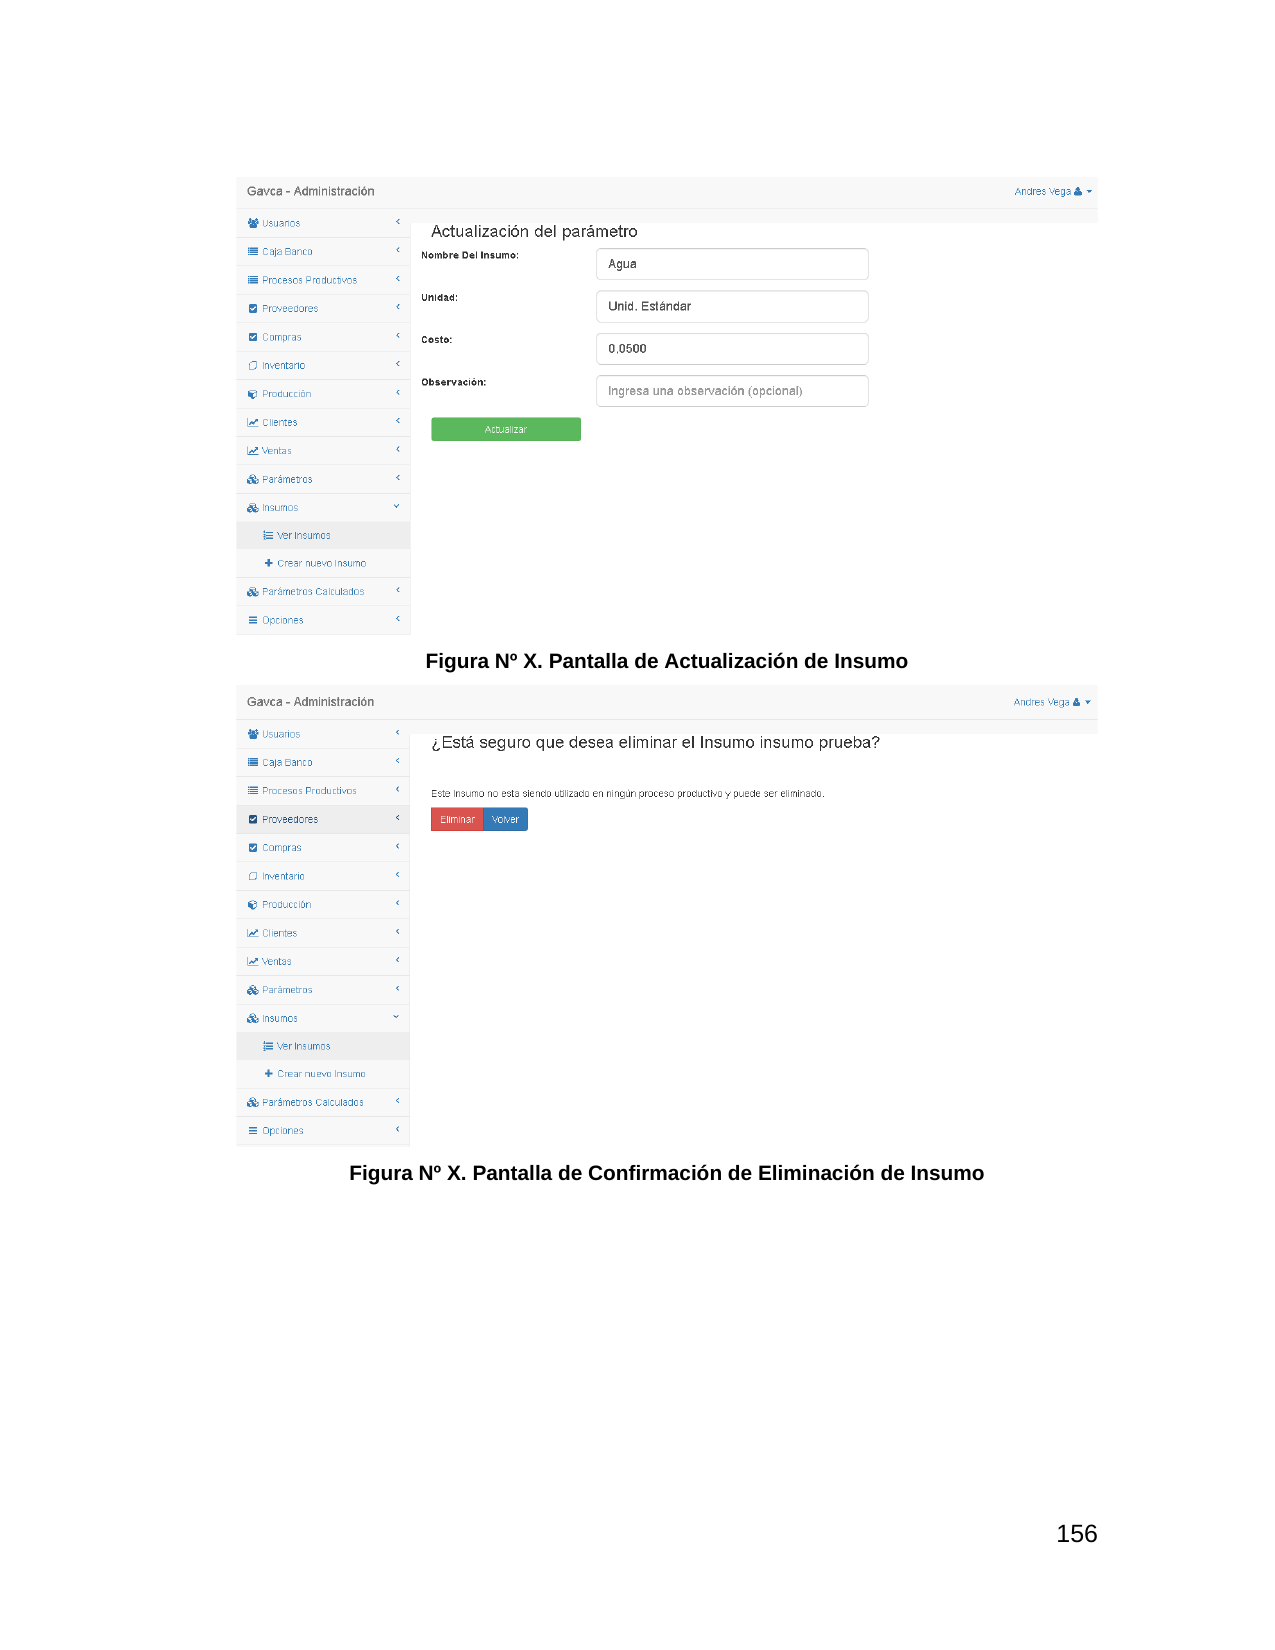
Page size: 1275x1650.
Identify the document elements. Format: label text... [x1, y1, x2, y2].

picture [236, 177, 1098, 635]
text Figura Nº X. Pantalla de Confirmación de Eliminación de Insumo [236, 1161, 1098, 1185]
text Figura Nº X. Pantalla de Actualización de Insumo [236, 649, 1098, 673]
picture [236, 685, 1098, 1147]
